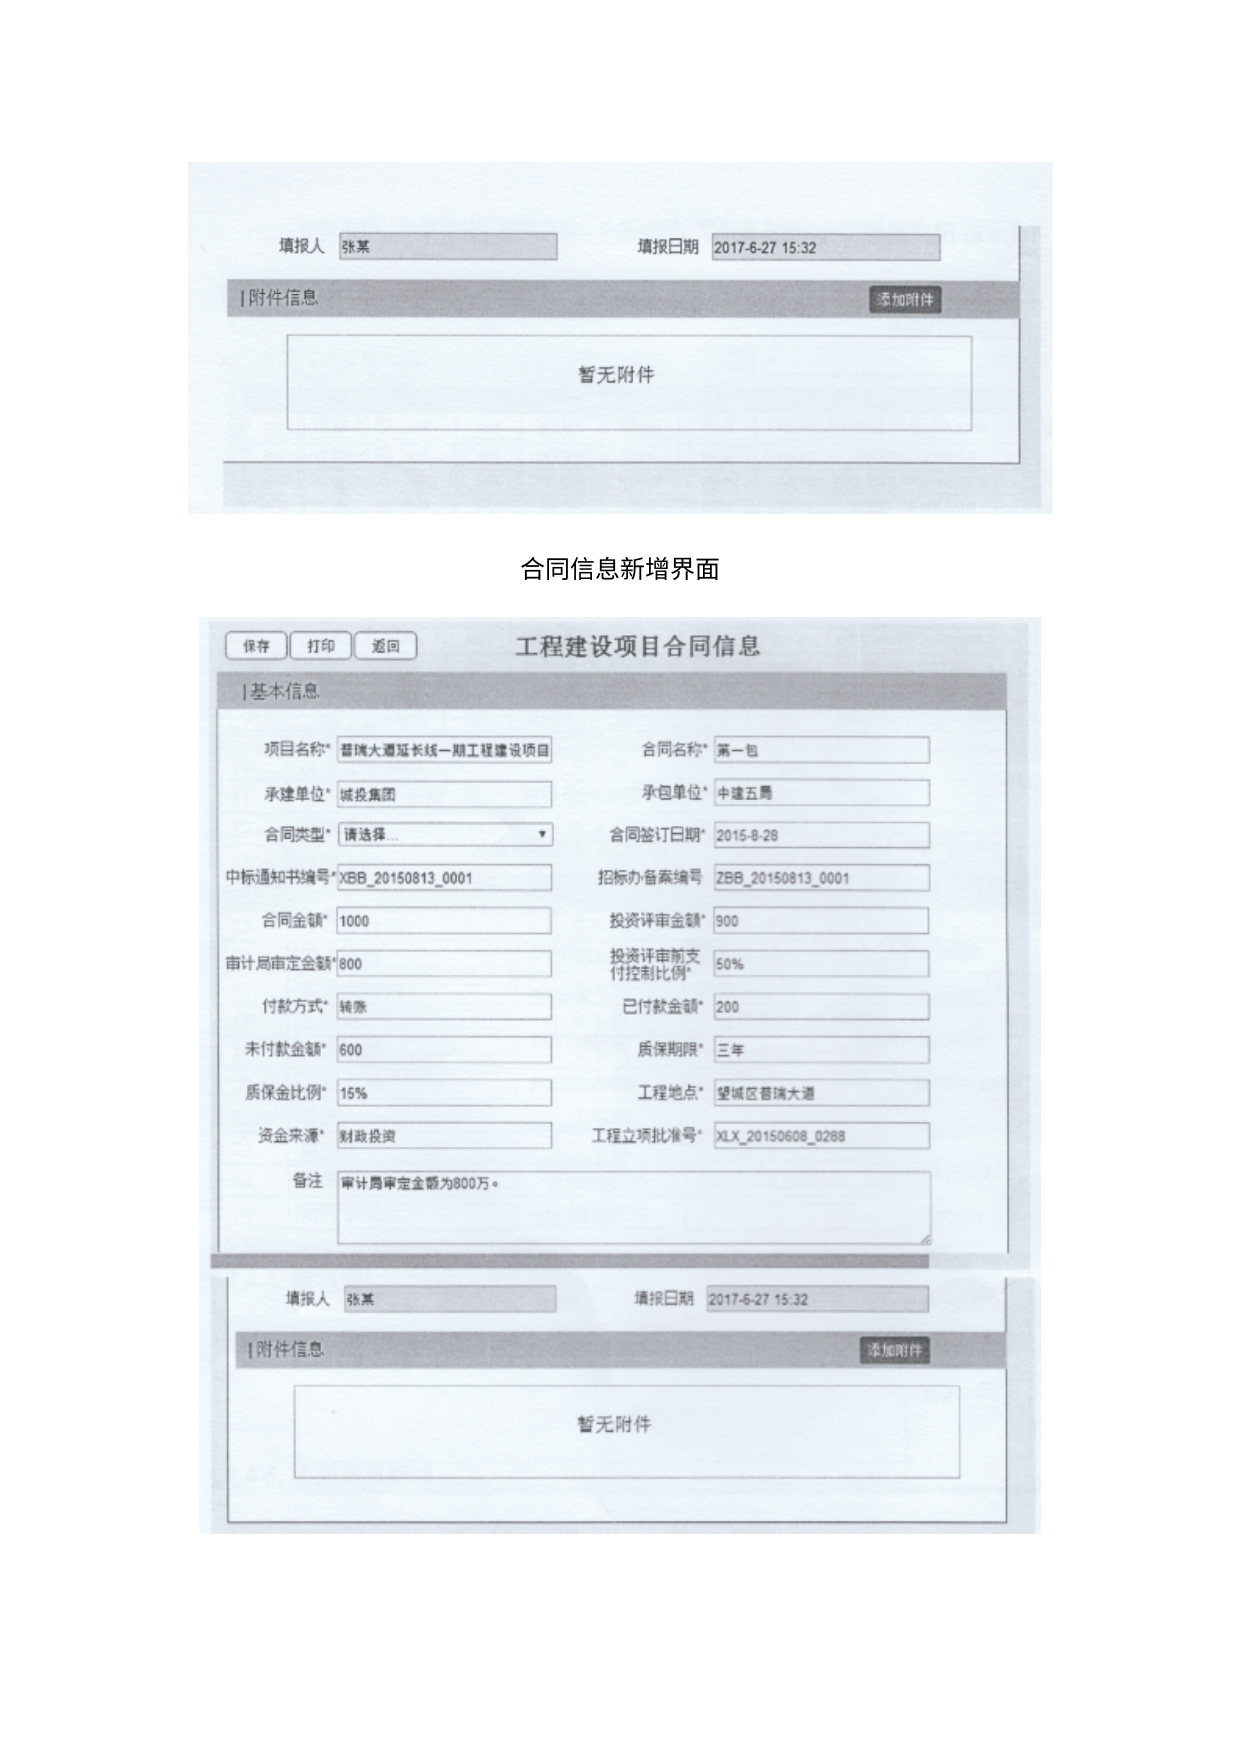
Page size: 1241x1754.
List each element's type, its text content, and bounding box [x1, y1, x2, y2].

text 合同信息新增界面 [187, 535, 1053, 600]
picture [187, 162, 1053, 514]
picture [199, 617, 1042, 1534]
